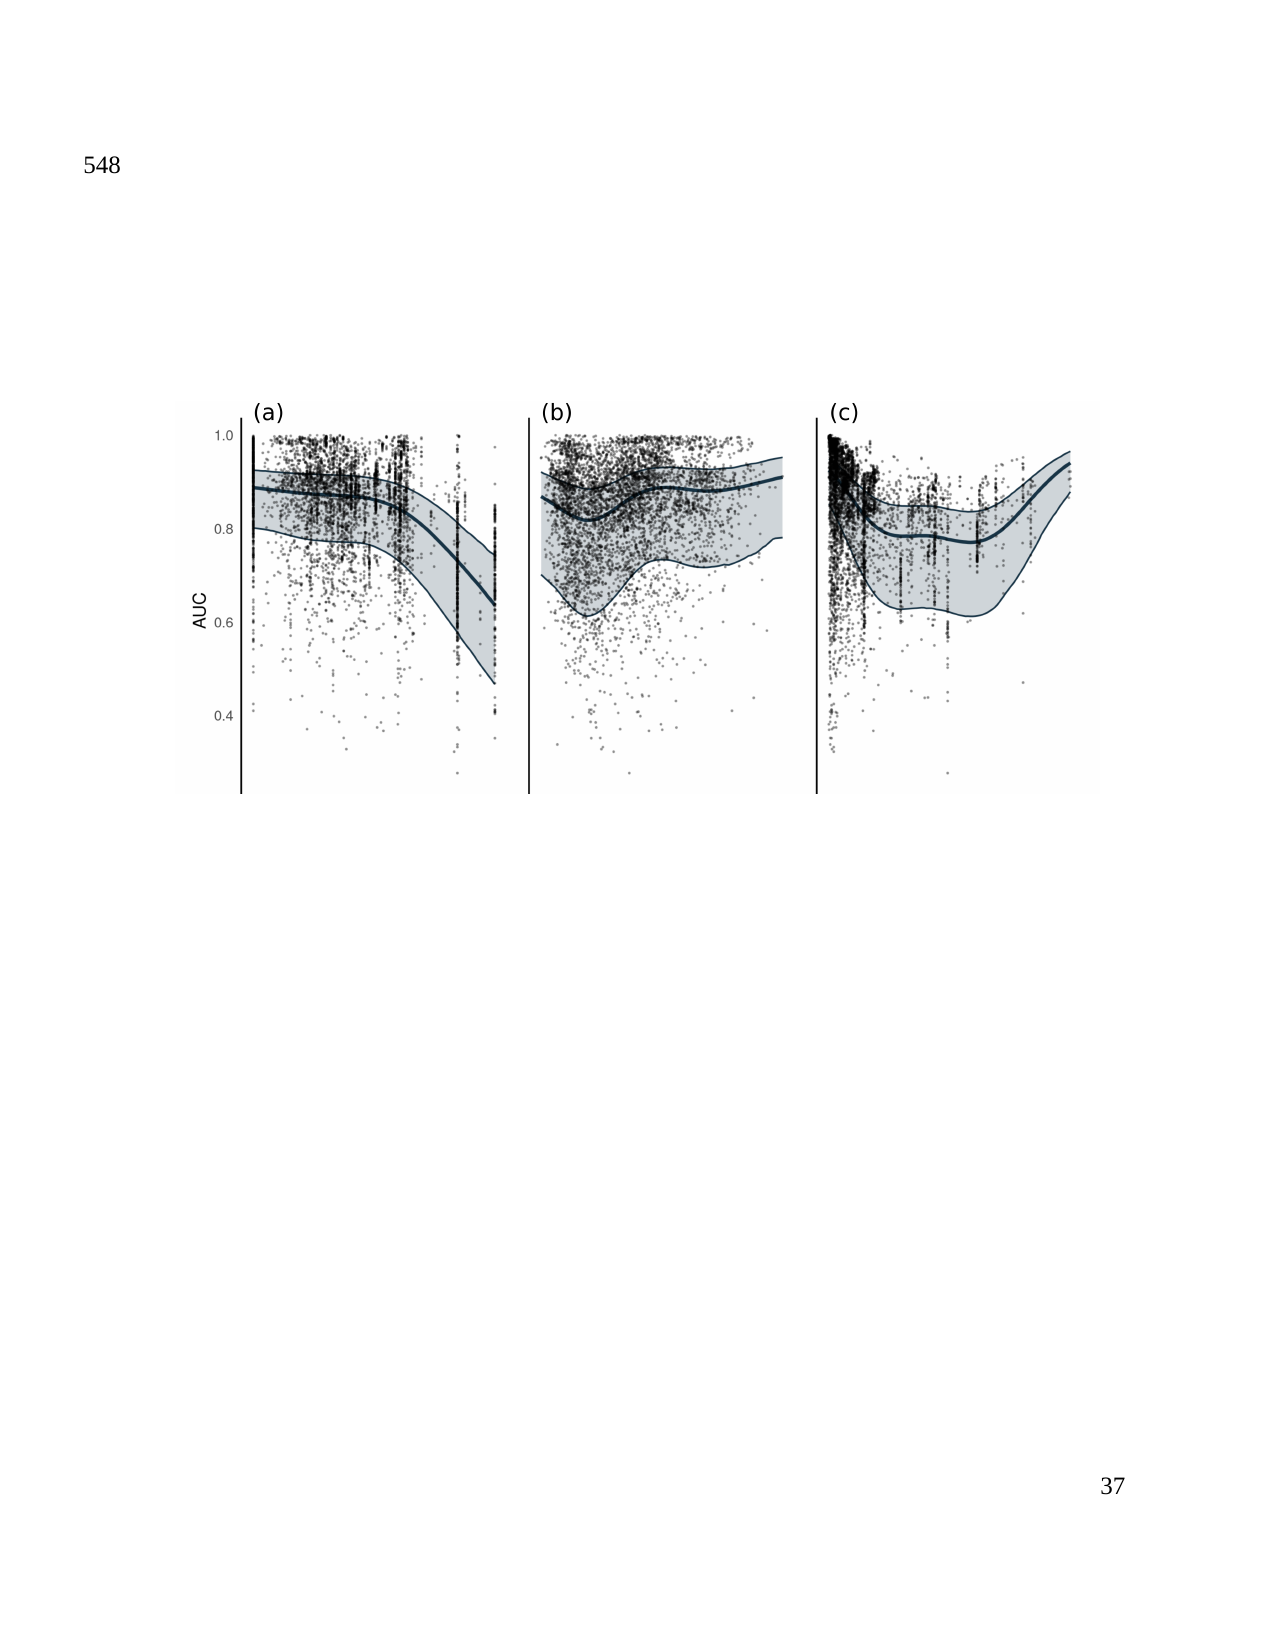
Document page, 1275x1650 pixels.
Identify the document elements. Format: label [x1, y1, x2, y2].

picture [175, 401, 1100, 794]
